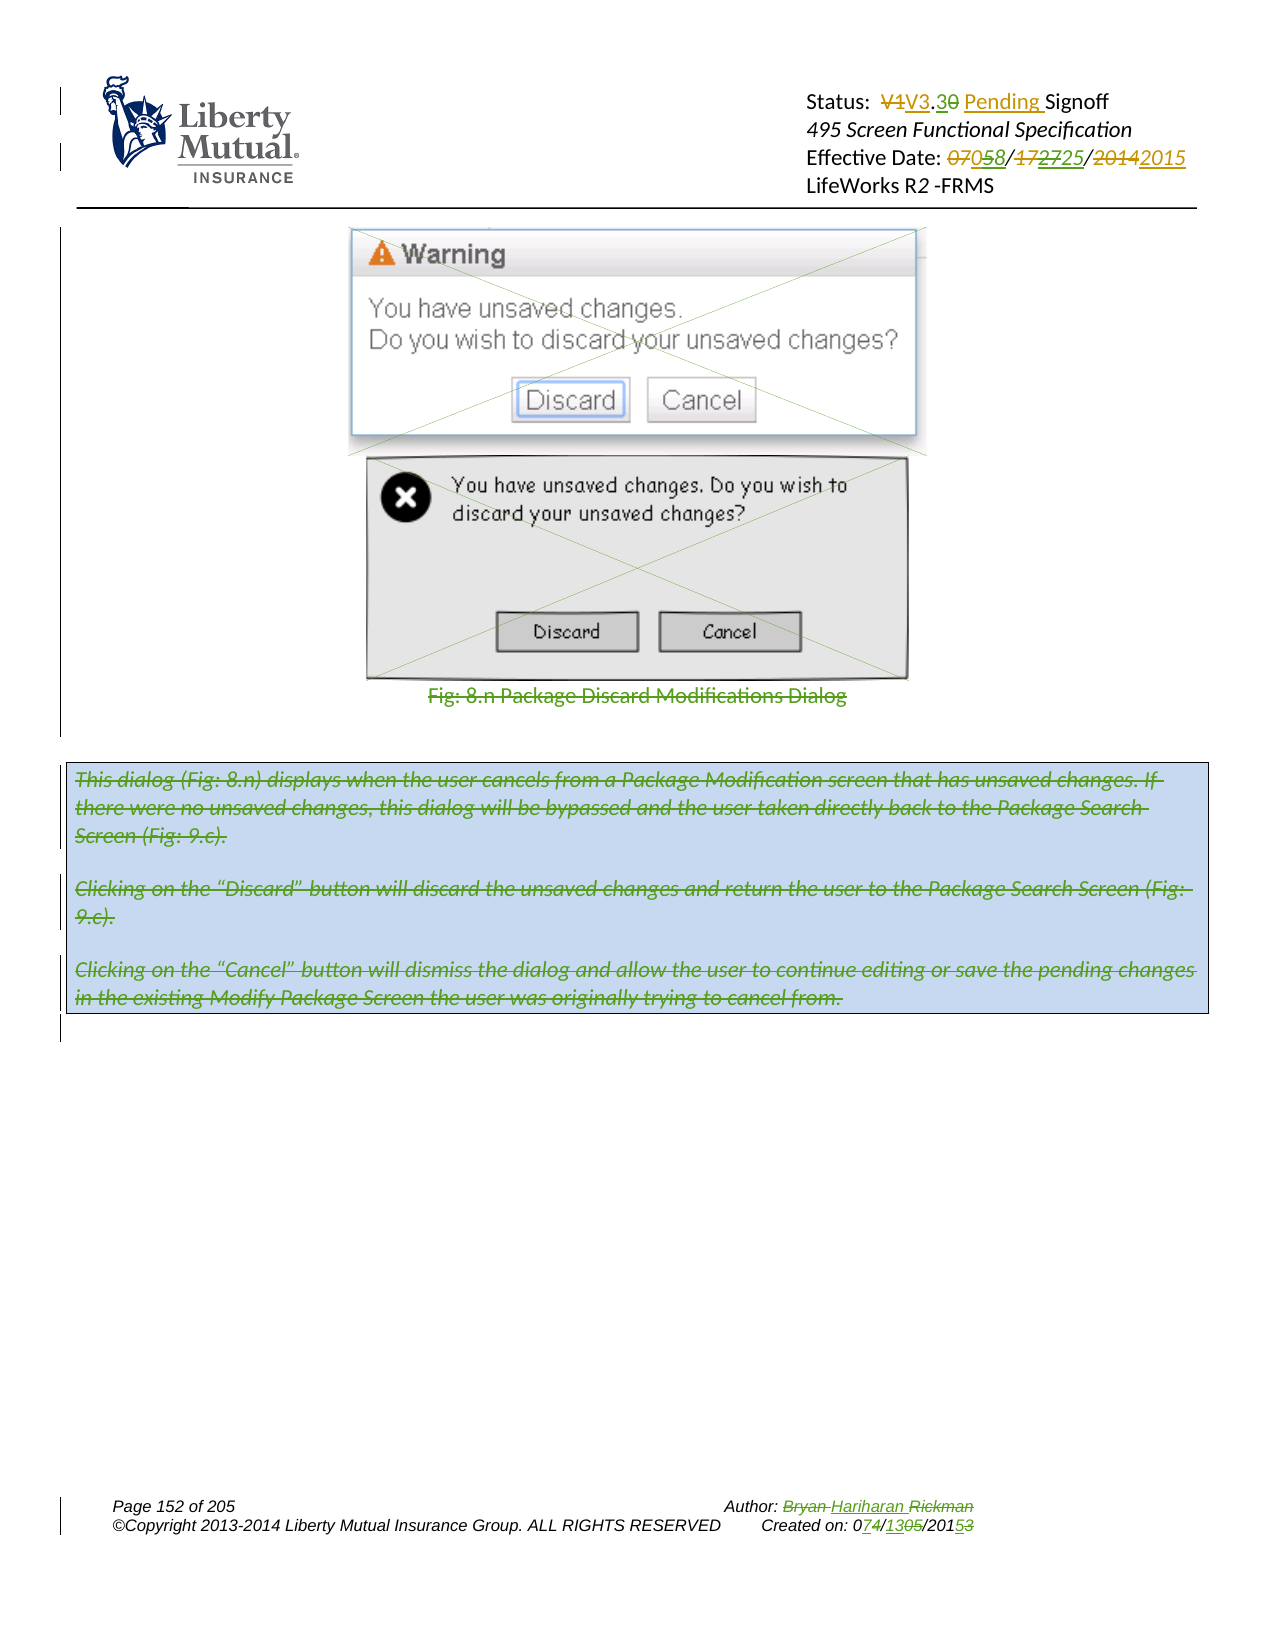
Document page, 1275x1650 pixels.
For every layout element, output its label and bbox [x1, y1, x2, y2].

picture [640, 457, 909, 680]
picture [369, 569, 906, 681]
picture [351, 342, 924, 567]
picture [348, 228, 635, 455]
picture [366, 457, 635, 680]
picture [80, 52, 322, 206]
picture [640, 228, 927, 455]
picture [351, 227, 924, 341]
